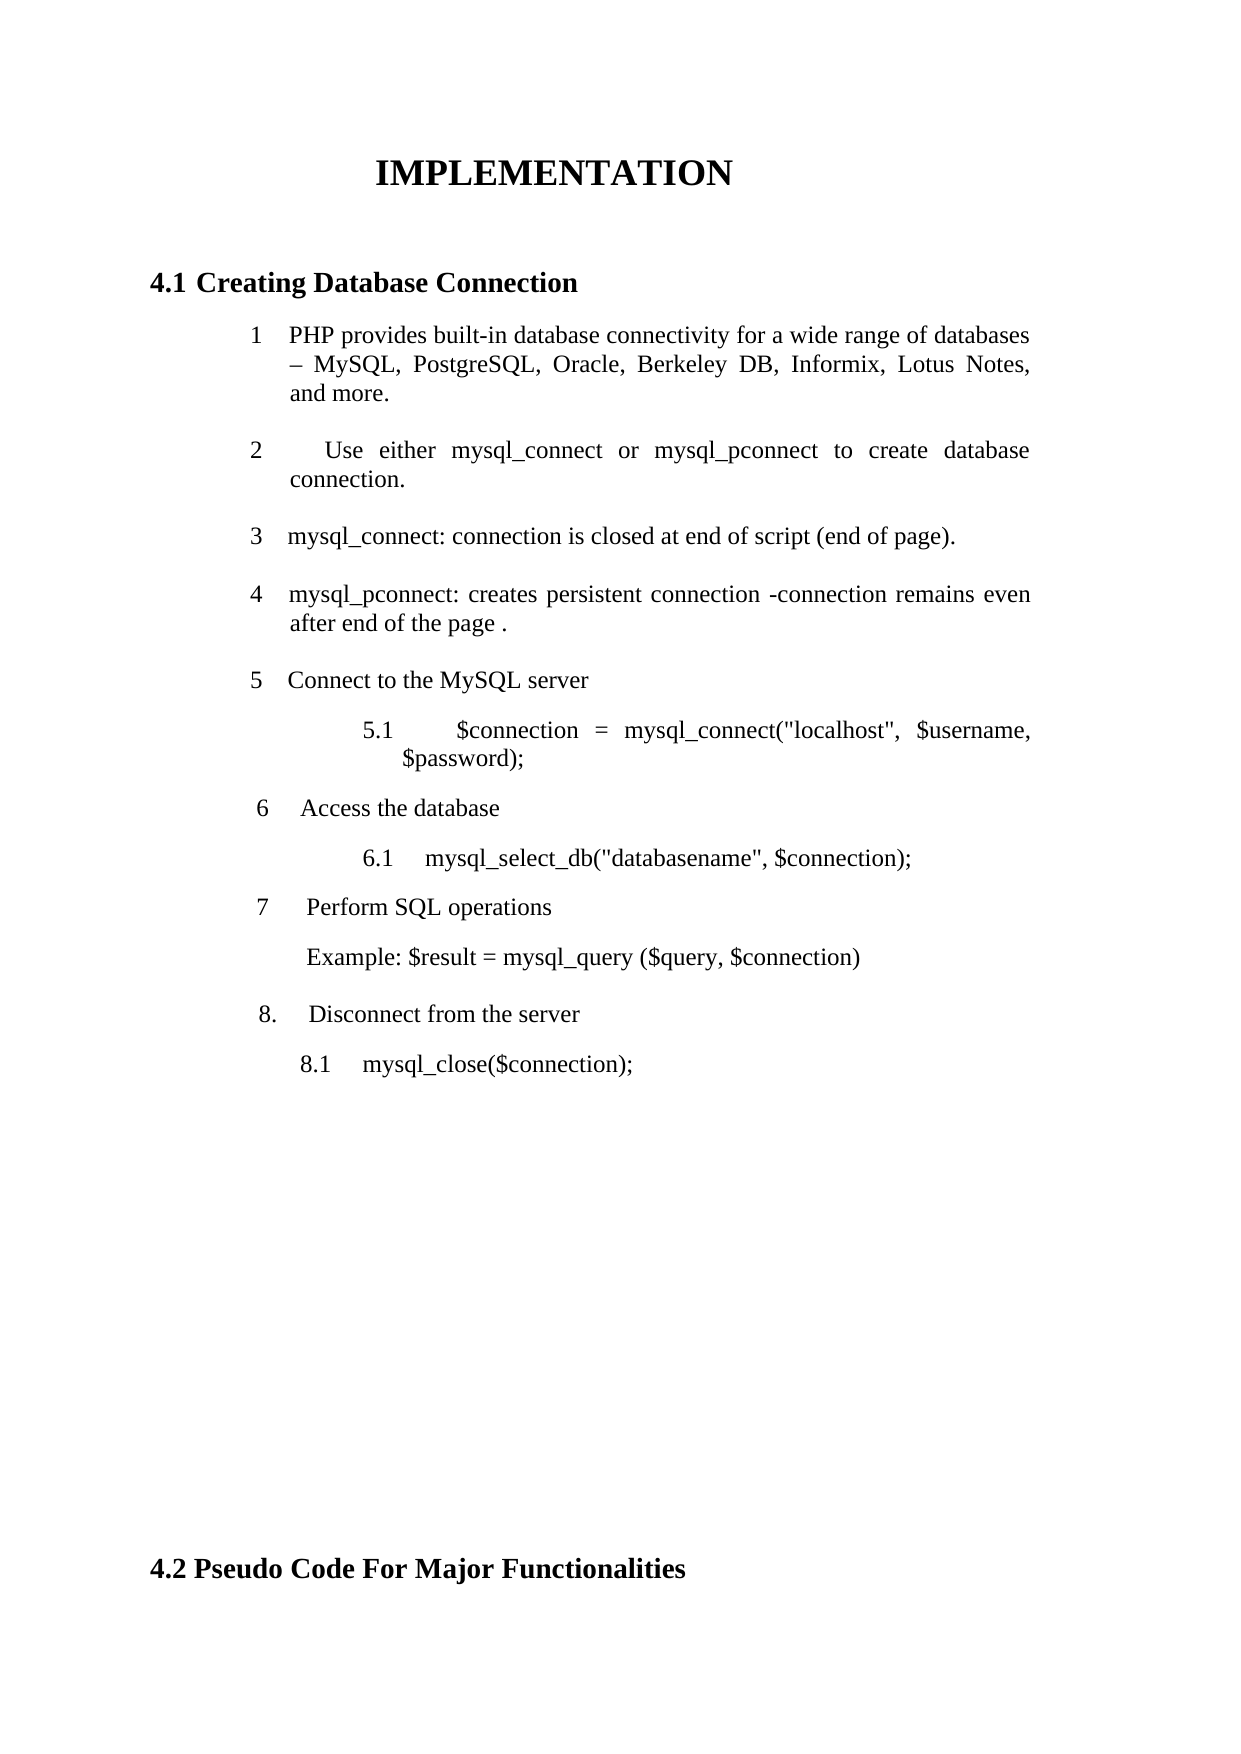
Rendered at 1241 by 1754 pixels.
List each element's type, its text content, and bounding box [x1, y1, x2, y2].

text 5 Connect to the MySQL server [250, 665, 1031, 694]
text 4.1 Creating Database Connection [150, 265, 1090, 298]
text 6 Access the database [250, 793, 1031, 822]
text 8. Disconnect from the server [246, 999, 1031, 1028]
text 7 Perform SQL operations [250, 892, 1031, 921]
text IMPLEMENTATION [300, 150, 1090, 193]
text Example: $result = mysql_query ($query, $connection) [150, 942, 1031, 971]
text 8.1 mysql_close($connection); [262, 1049, 1031, 1078]
text 1 PHP provides built-in database connectivity for a wide range of databases – MySQL, PostgreSQL, Oracle, Berkeley DB, Informix, Lotus Notes, and more. [250, 320, 1031, 406]
text 2 Use either mysql_connect or mysql_pconnect to create database connection. [250, 435, 1031, 493]
text 5.1 $connection = mysql_connect("localhost", $username, $password); [362, 715, 1031, 772]
text 4.2 Pseudo Code For Major Functionalities [150, 1551, 1090, 1585]
text 3 mysql_connect: connection is closed at end of script (end of page). [250, 521, 1031, 550]
text 6.1 mysql_select_db("databasename", $connection); [362, 843, 1031, 871]
text 4 mysql_pconnect: creates persistent connection -connection remains even after end of the page . [250, 579, 1031, 636]
